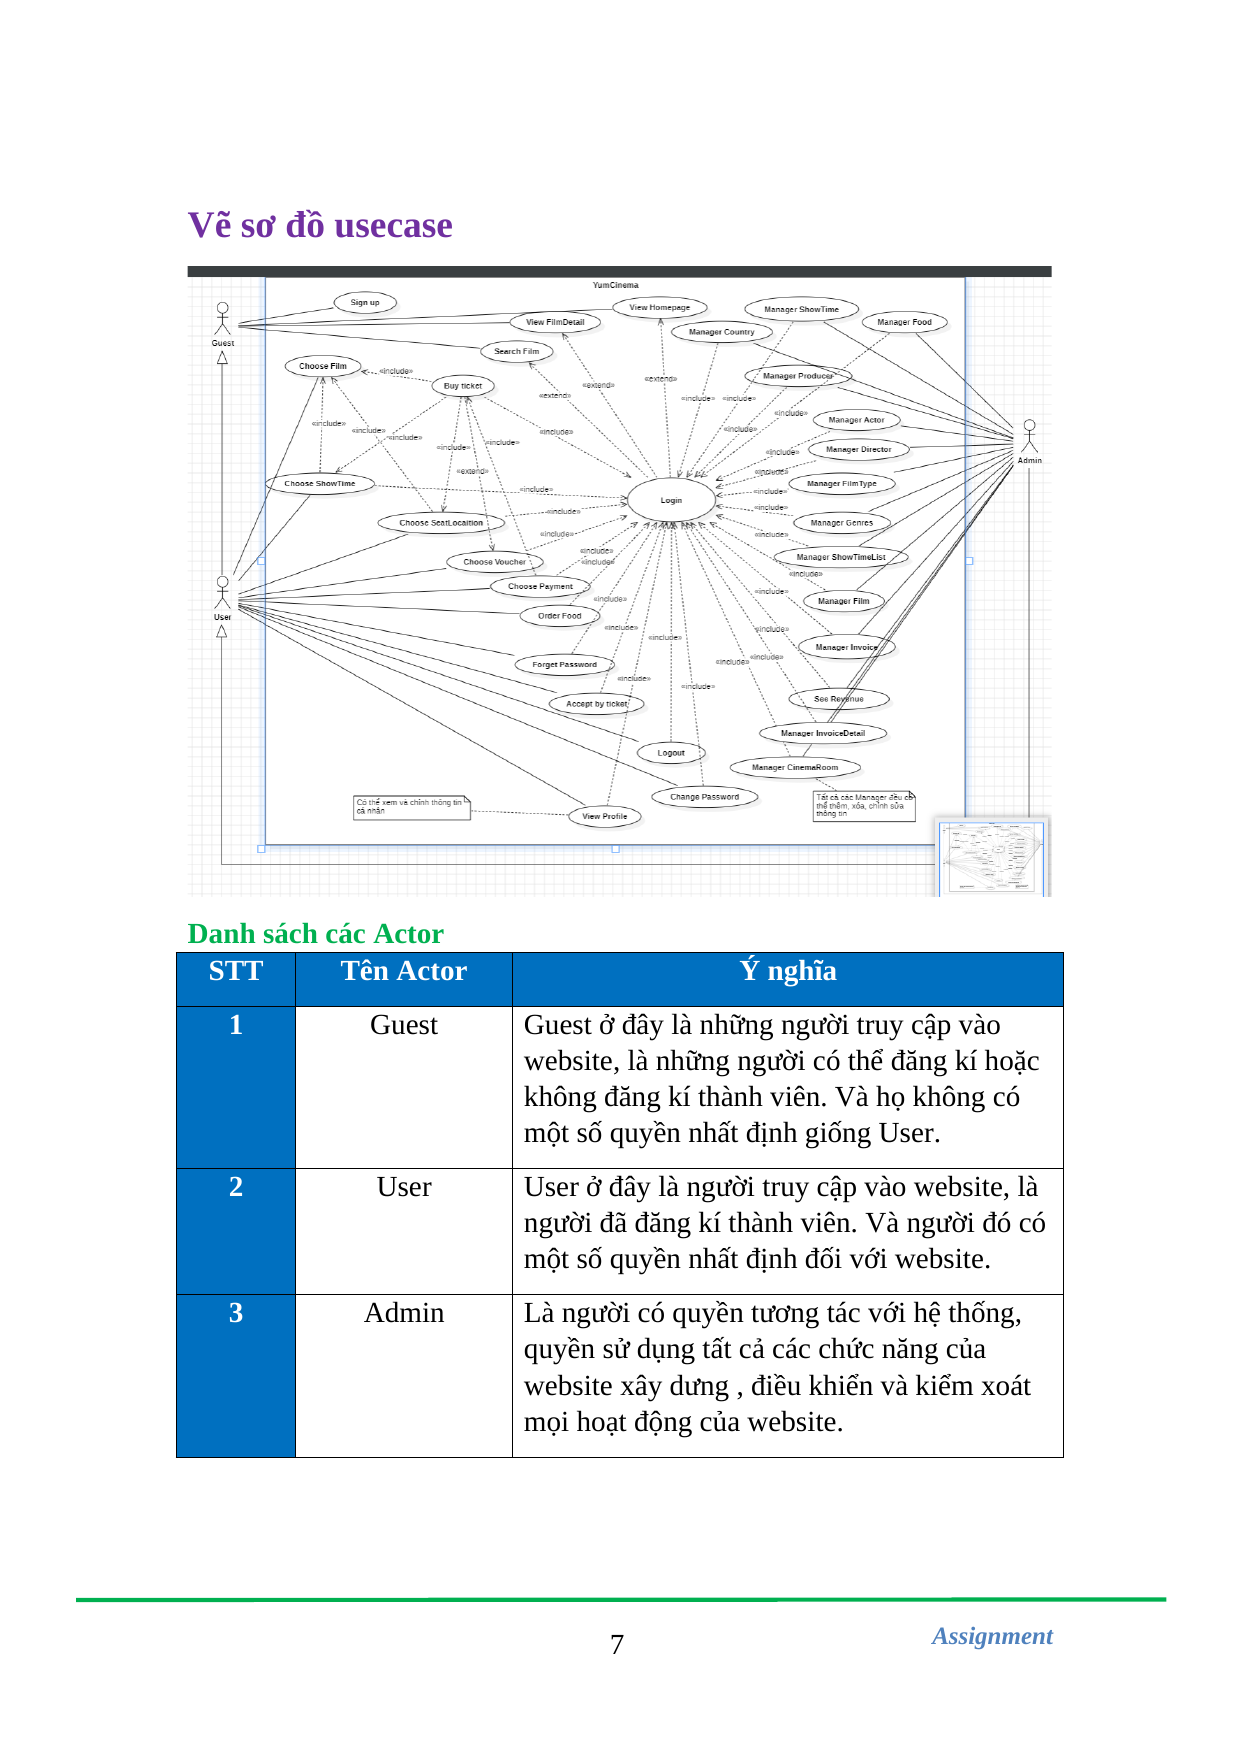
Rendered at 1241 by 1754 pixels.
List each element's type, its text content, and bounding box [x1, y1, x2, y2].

table_cell User ở đây là người truy cập vào website, là người đã đăng kí thành viên. Và người đó có một số quyền nhất định đối với website. [513, 1169, 1063, 1294]
table_cell User [296, 1169, 512, 1294]
table_header Tên Actor [296, 953, 512, 1006]
table_header STT [177, 953, 295, 1006]
table_cell 1 [177, 1007, 295, 1168]
table_cell Guest [296, 1007, 512, 1168]
text Vẽ sơ đồ usecase [187, 203, 1053, 246]
table_header Ý nghĩa [513, 953, 1063, 1006]
table_cell Là người có quyền tương tác với hệ thống, quyền sử dụng tất cả các chức năng của website xây dưng , điều khiển và kiểm xoát mọi hoạt động của website. [513, 1295, 1063, 1457]
subtitle Danh sách các Actor [187, 916, 1053, 949]
table_cell 2 [177, 1169, 295, 1294]
table_cell 3 [177, 1295, 295, 1457]
picture [187, 266, 1052, 897]
table_cell Guest ở đây là những người truy cập vào website, là những người có thể đăng kí hoặc không đăng kí thành viên. Và họ không có một số quyền nhất định giống User. [513, 1007, 1063, 1168]
table_cell Admin [296, 1295, 512, 1457]
